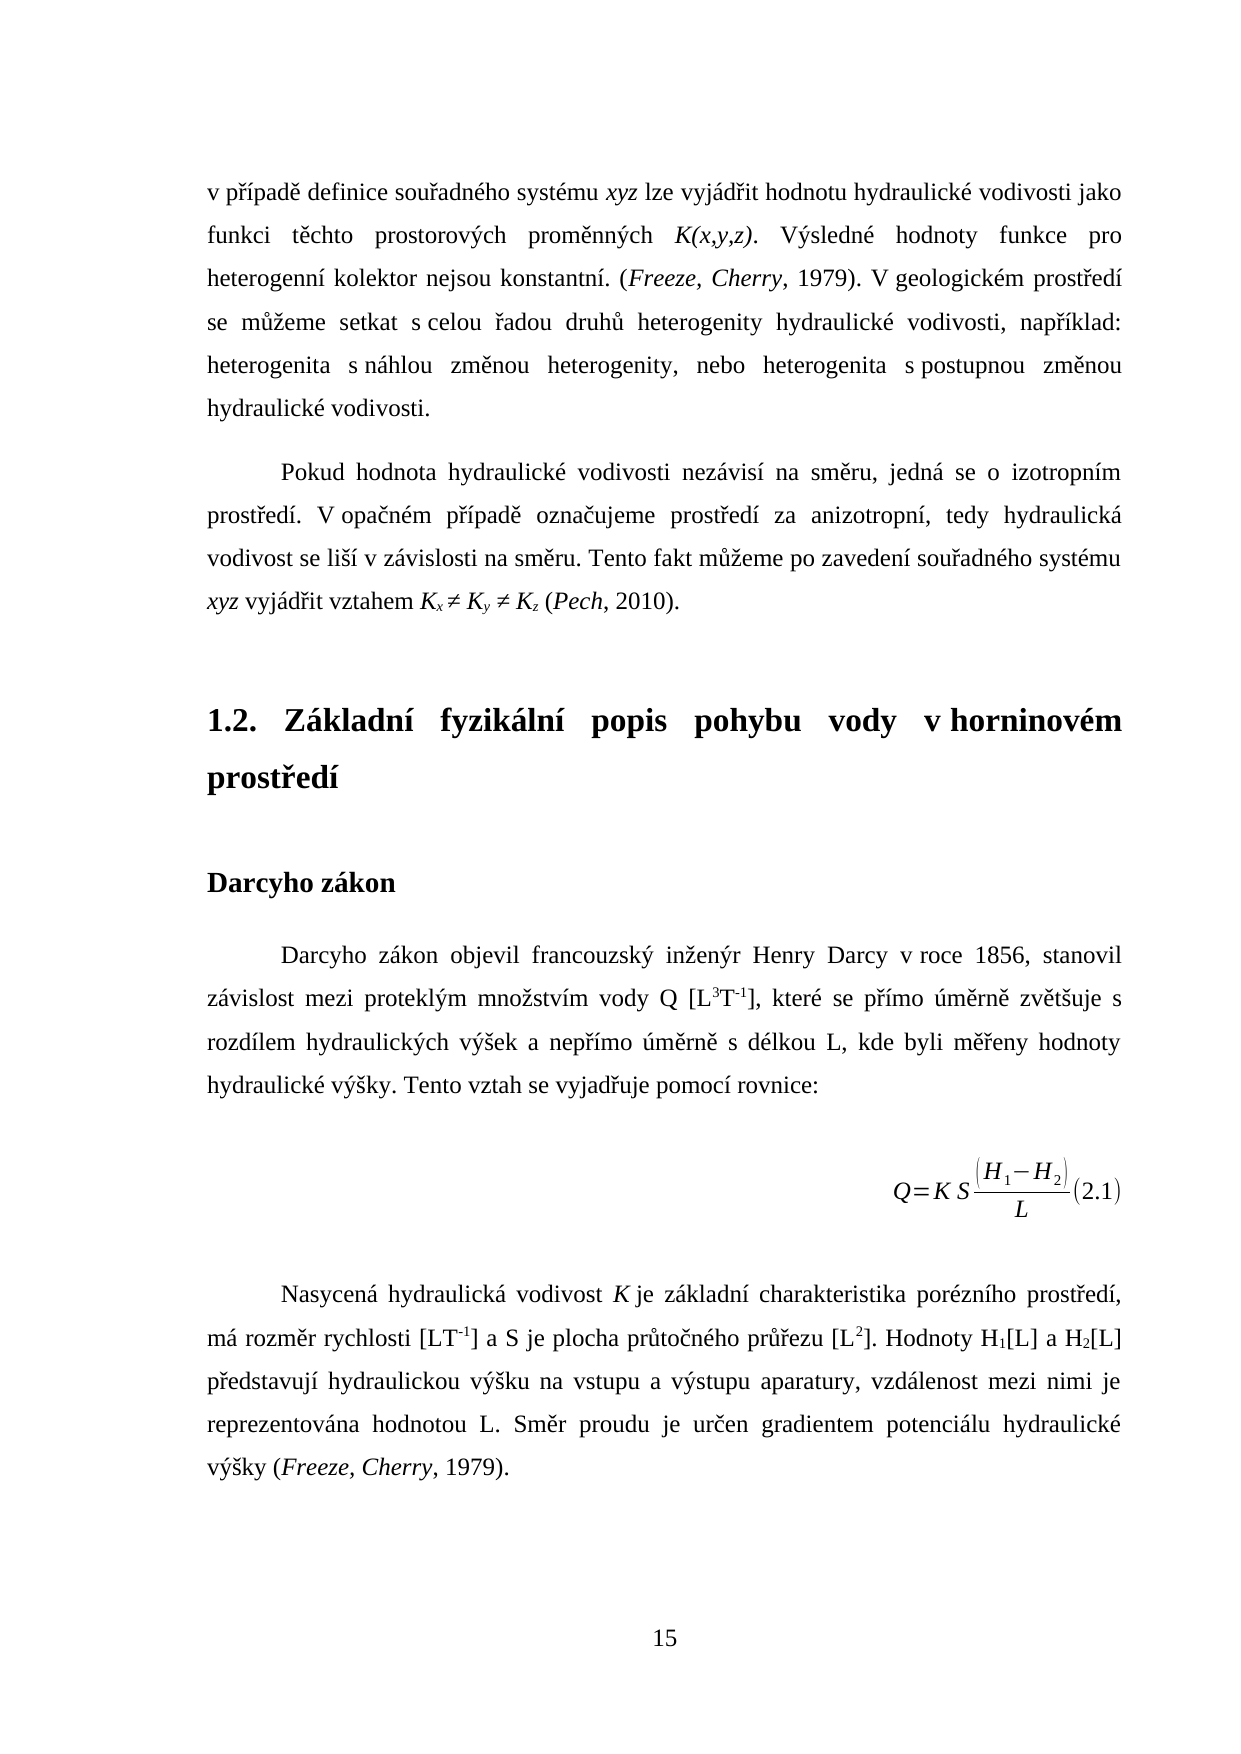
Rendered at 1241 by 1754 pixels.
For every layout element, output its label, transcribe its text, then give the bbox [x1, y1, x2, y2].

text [207, 177, 1122, 422]
text Pokud hodnota hydraulické vodivosti nezávisí na směru, jedná se o izotropním prostředí. V opačném případě označujeme prostředí za anizotropní, tedy hydraulická vodivost se liší v závislosti na směru. Tento fakt můžeme po zavedení souřadného systému xyz vyjádřit vztahem Kx ≠ Ky ≠ Kz (Pech, 2010). [207, 457, 1122, 615]
text Darcyho zákon objevil francouzský inženýr Henry Darcy v roce 1856, stanovil závislost mezi proteklým množstvím vody Q [L3T-1], které se přímo úměrně zvětšuje s rozdílem hydraulických výšek a nepřímo úměrně s délkou L, kde byli měřeny hodnoty hydraulické výšky. Tento vztah se vyjadřuje pomocí rovnice: [207, 940, 1122, 1098]
text Nasycená hydraulická vodivost K je základní charakteristika porézního prostředí, má rozměr rychlosti [LT-1] a S je plocha průtočného průřezu [L2]. Hodnoty H1[L] a H2[L] představují hydraulickou výšku na vstupu a výstupu aparatury, vzdálenost mezi nimi je reprezentována hodnotou L. Směr proudu je určen gradientem potenciálu hydraulické výšky (Freeze, Cherry, 1979). [207, 1279, 1122, 1481]
subtitle 1.2. Základní fyzikální popis pohybu vody v horninovém prostředí [207, 700, 1122, 796]
subtitle Darcyho zákon [207, 865, 1122, 899]
